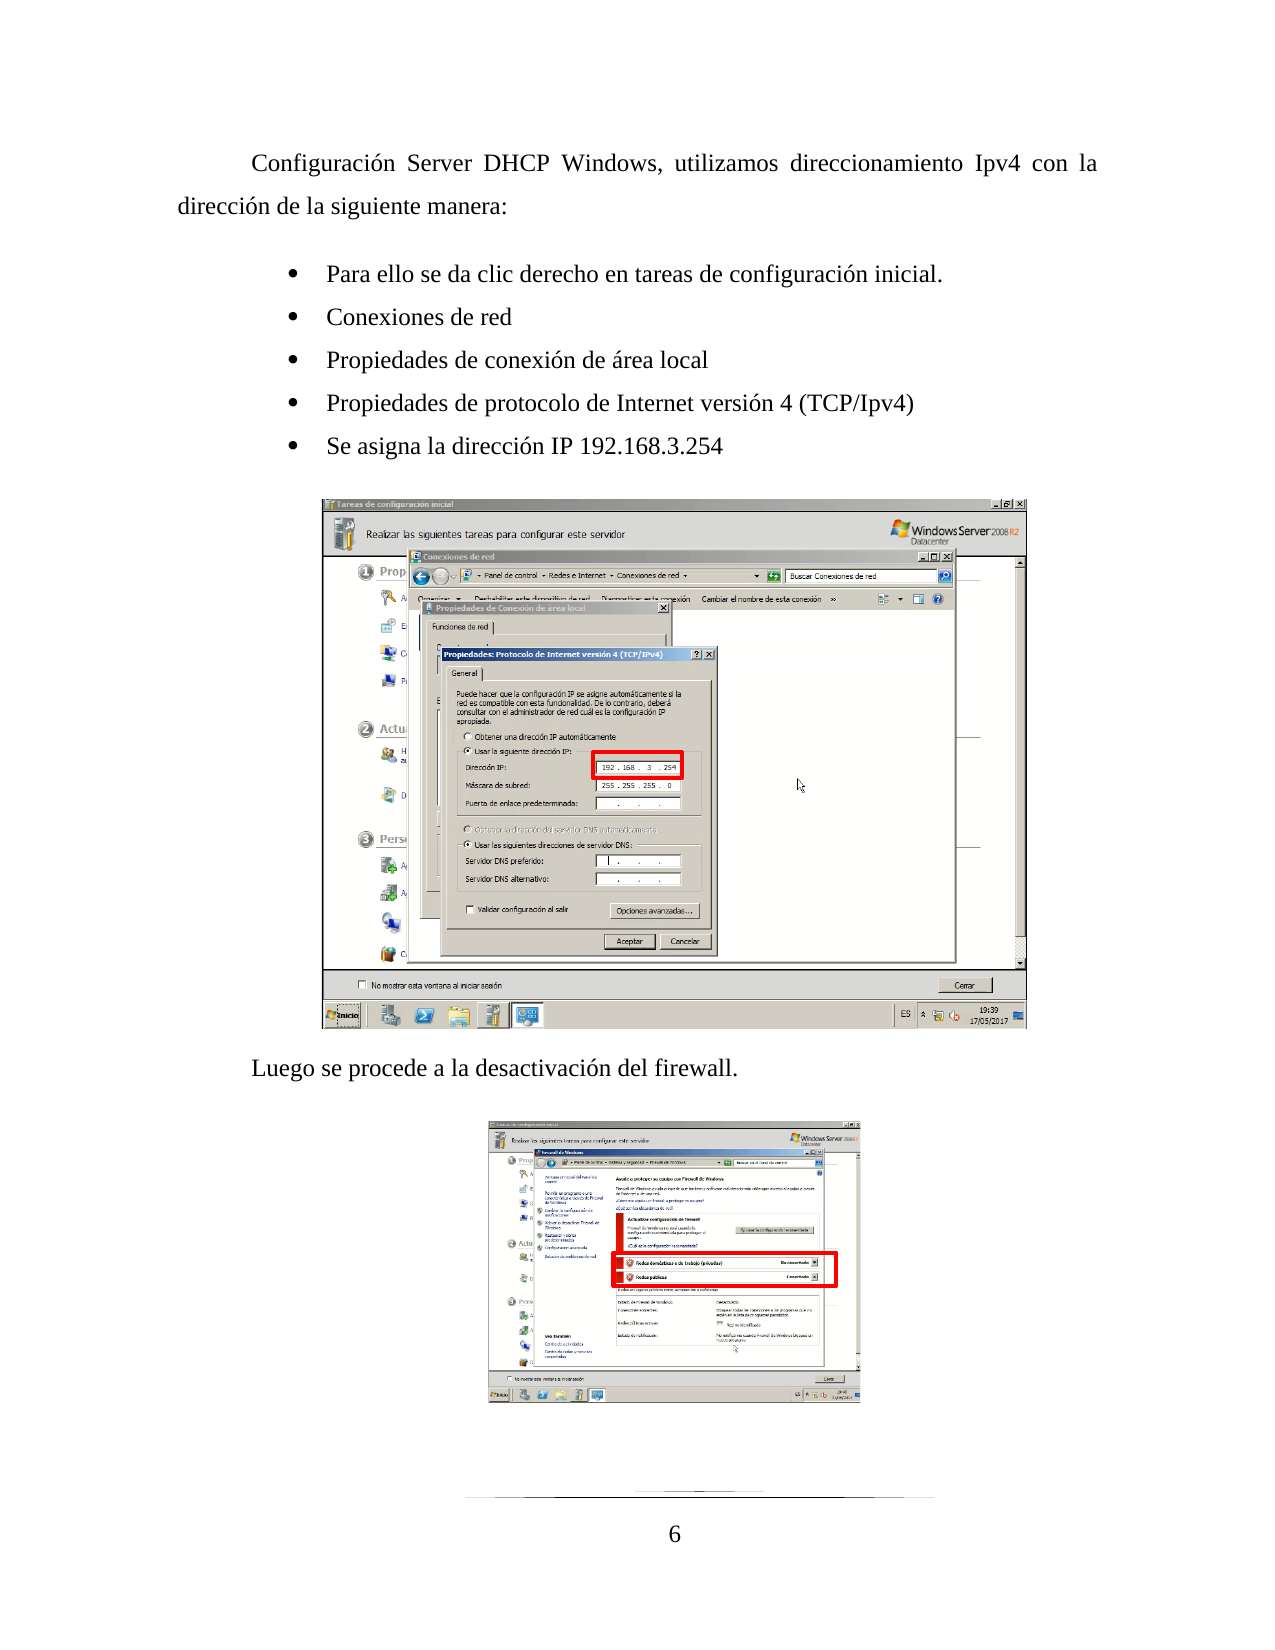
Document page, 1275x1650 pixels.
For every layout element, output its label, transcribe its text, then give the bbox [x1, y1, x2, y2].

list Conexiones de red [288, 302, 1098, 331]
picture [321, 499, 1027, 1029]
picture [488, 1121, 861, 1403]
text Luego se procede a la desactivación del firewall. [177, 1053, 1098, 1082]
list Propiedades de conexión de área local [288, 345, 1098, 374]
list Propiedades de protocolo de Internet versión 4 (TCP/Ipv4) [288, 388, 1098, 417]
text Configuración Server DHCP Windows, utilizamos direccionamiento Ipv4 con la dirección de la siguiente manera: [177, 148, 1098, 219]
list Para ello se da clic derecho en tareas de configuración inicial. [288, 259, 1098, 288]
list Se asigna la dirección IP 192.168.3.254 [288, 431, 1098, 460]
